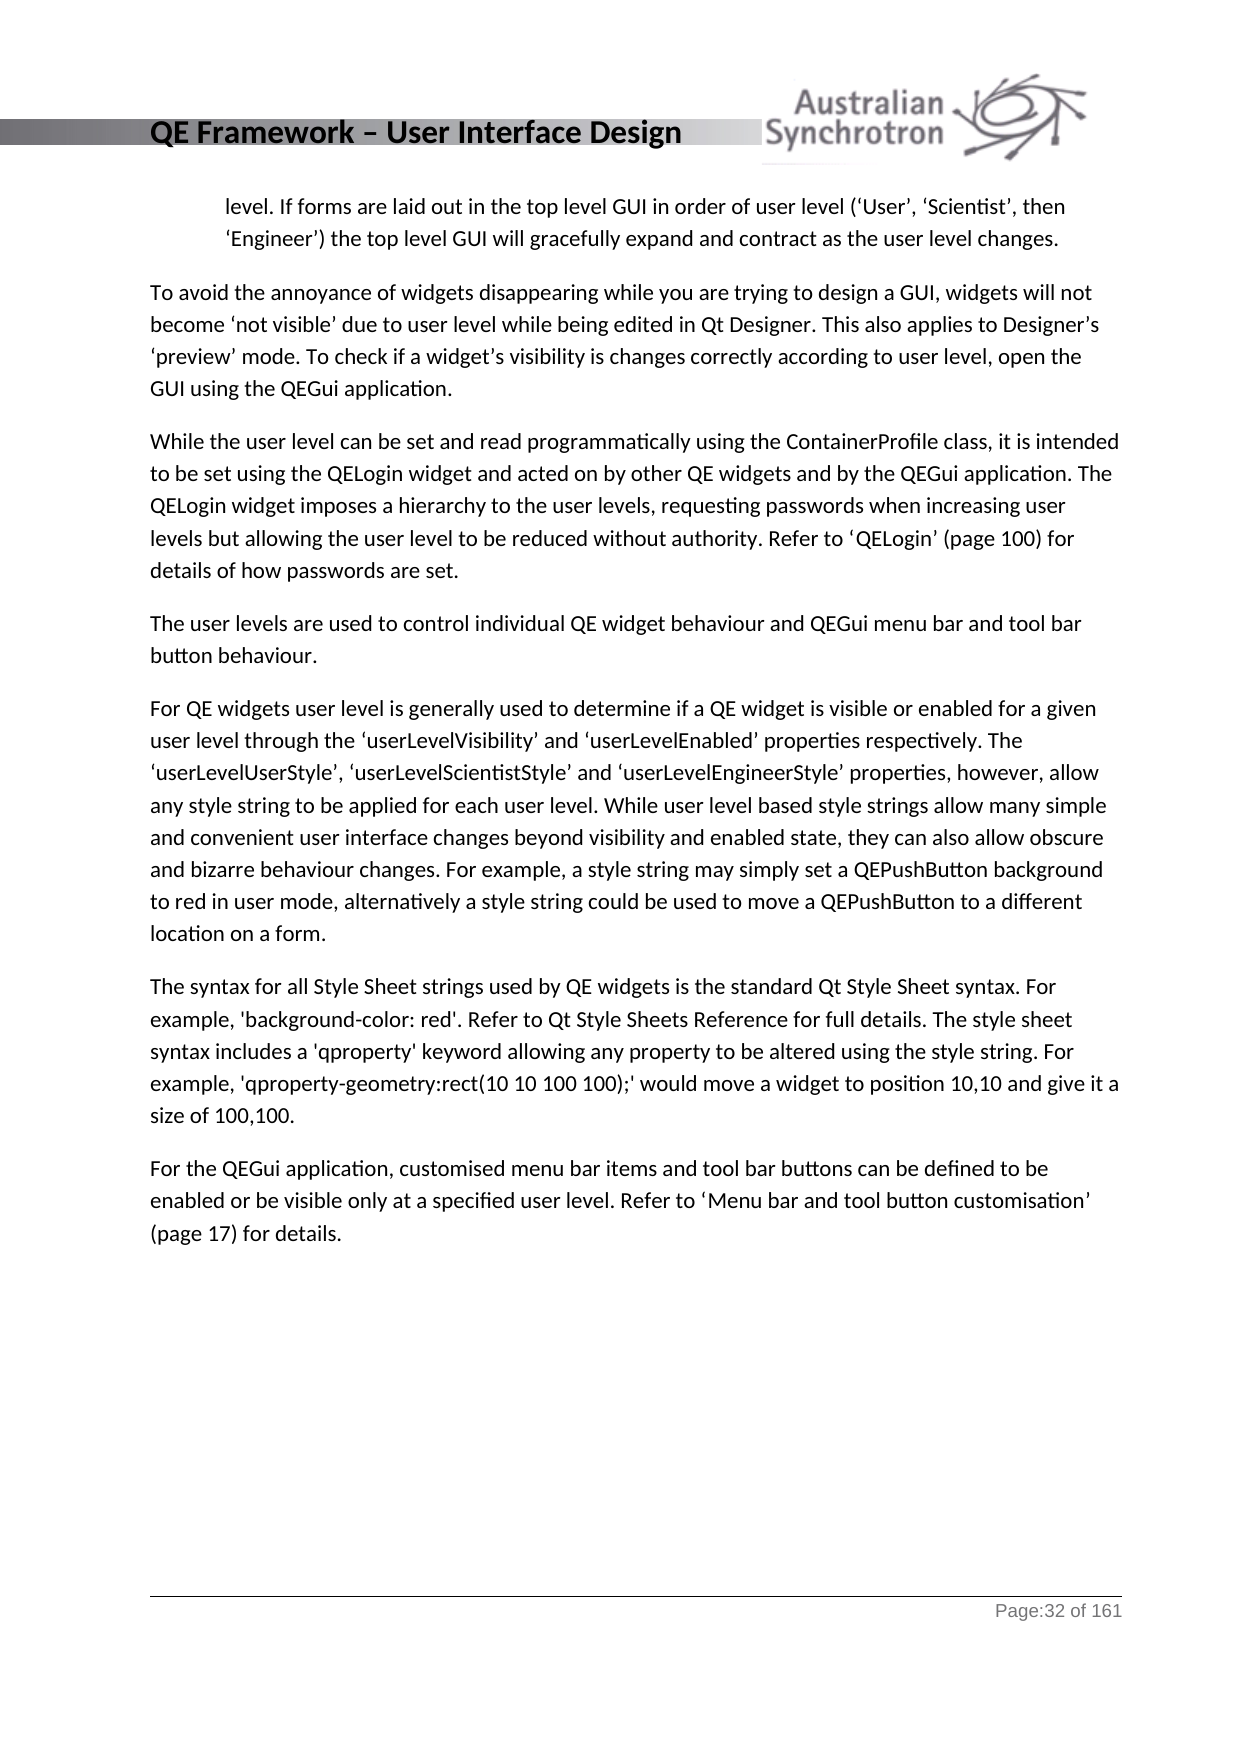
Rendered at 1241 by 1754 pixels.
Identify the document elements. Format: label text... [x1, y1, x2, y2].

text The user levels are used to control individual QE widget behaviour and QEGui menu bar and tool bar button behaviour. [150, 609, 1122, 669]
text For QE widgets user level is generally used to determine if a QE widget is visible or enabled for a given user level through the ‘userLevelVisibility’ and ‘userLevelEnabled’ properties respectively. The ‘userLevelUserStyle’, ‘userLevelScientistStyle’ and ‘userLevelEngineerStyle’ properties, however, allow any style string to be applied for each user level. While user level based style strings allow many simple and convenient user interface changes beyond visibility and enabled state, they can also allow obscure and bizarre behaviour changes. For example, a style string may simply set a QEPushButton background to red in user mode, alternatively a style string could be used to move a QEPushButton to a different location on a form. [150, 694, 1122, 947]
text The syntax for all Style Sheet strings used by QE widgets is the standard Qt Style Sheet syntax. For example, 'background-color: red'. Refer to Qt Style Sheets Reference for full details. The style sheet syntax includes a 'qproperty' keyword allowing any property to be altered using the style string. For example, 'qproperty-geometry:rect(10 10 100 100);' would move a widget to position 10,10 and give it a size of 100,100. [150, 972, 1122, 1129]
text While the user level can be set and read programmatically using the ContainerProfile class, it is intended to be set using the QELogin widget and acted on by other QE widgets and by the QEGui application. The QELogin widget imposes a hierarchy to the user levels, requesting passwords when increasing user levels but allowing the user level to be reduced without authority. Refer to ‘QELogin’ (page 100) for details of how passwords are set. [150, 427, 1122, 584]
picture [0, 73, 1090, 165]
text For the QEGui application, customised menu bar items and tool bar buttons can be defined to be enabled or be visible only at a specified user level. Refer to ‘Menu bar and tool button customisation’ (page 17) for details. [150, 1154, 1122, 1247]
text To avoid the annoyance of widgets disappearing while you are trying to design a GUI, widgets will not become ‘not visible’ due to user level while being edited in Qt Designer. This also applies to Designer’s ‘preview’ mode. To check if a widget’s visibility is changes correctly according to user level, open the GUI using the QEGui application. [150, 278, 1122, 402]
picture [155, 125, 168, 140]
